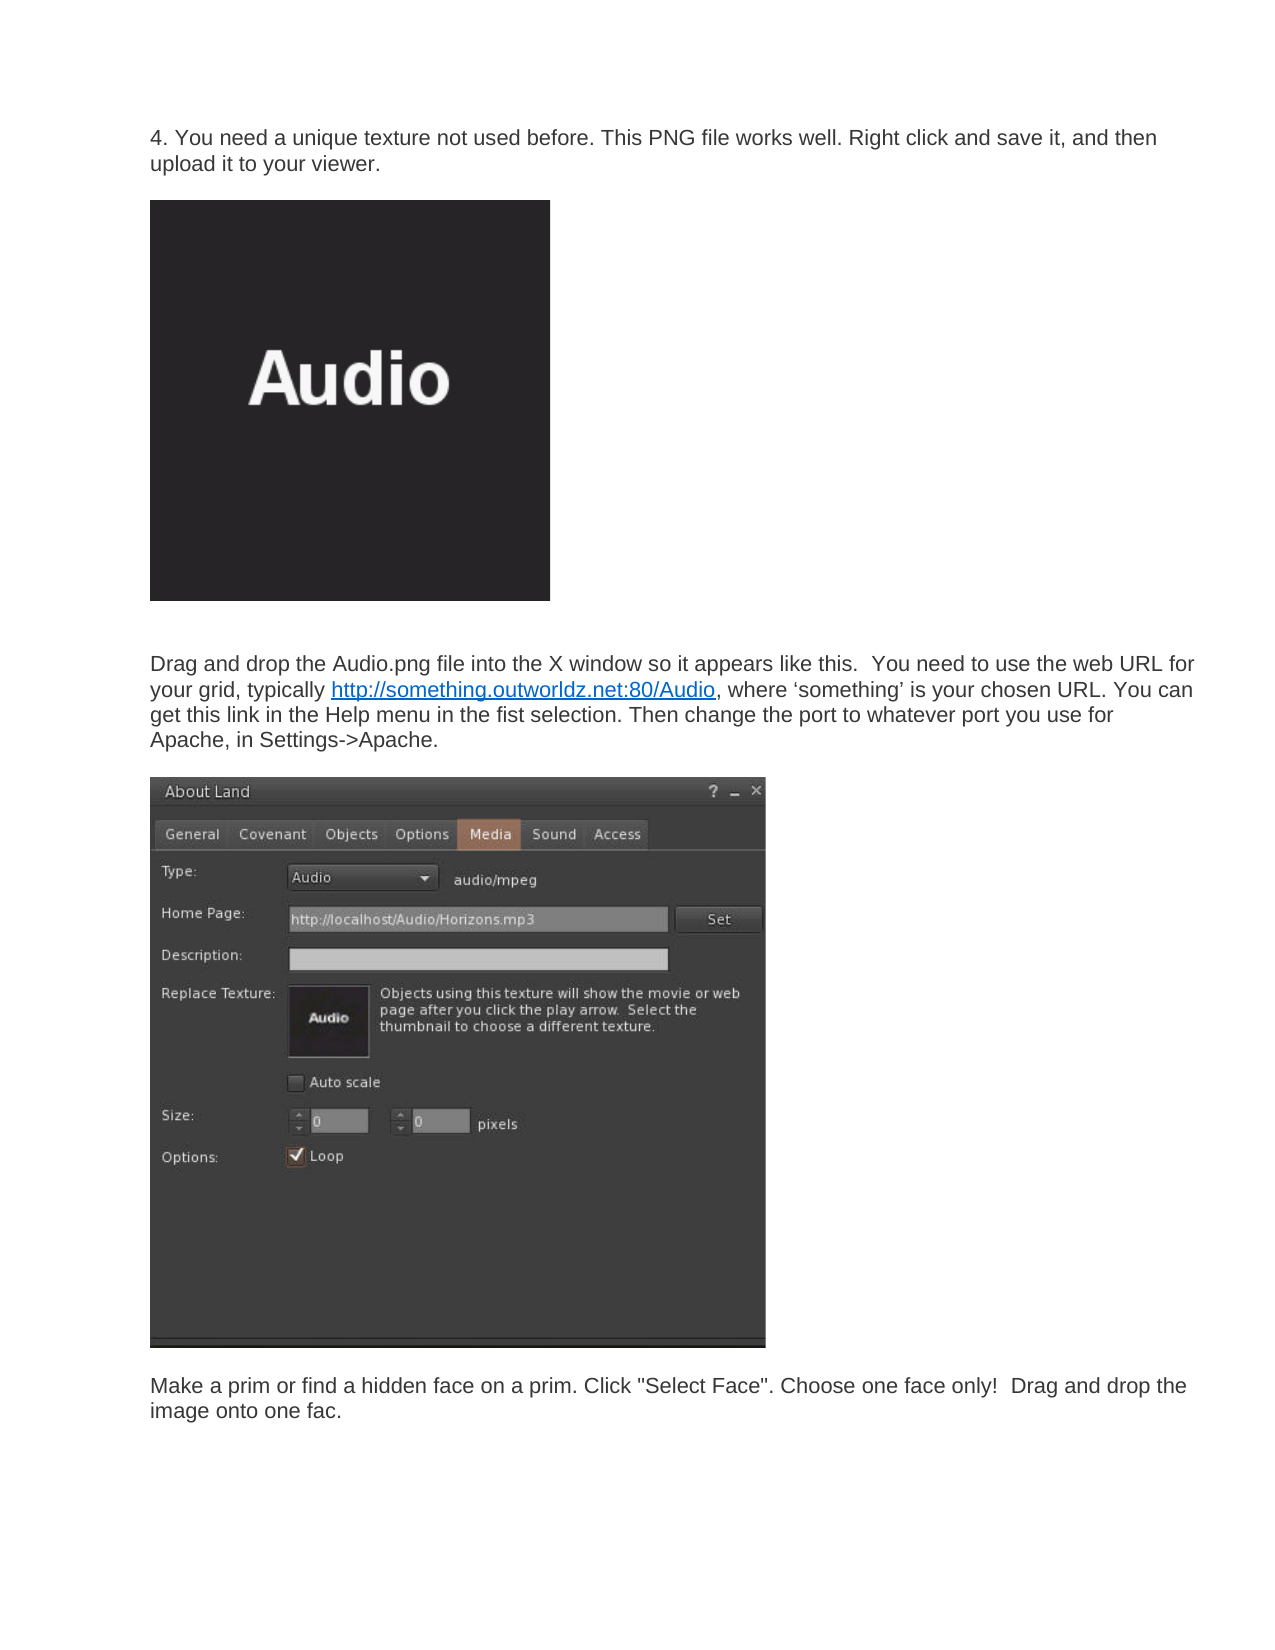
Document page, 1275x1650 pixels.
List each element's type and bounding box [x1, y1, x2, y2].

picture [150, 777, 766, 1348]
text [150, 100, 1200, 1423]
picture [150, 200, 550, 601]
